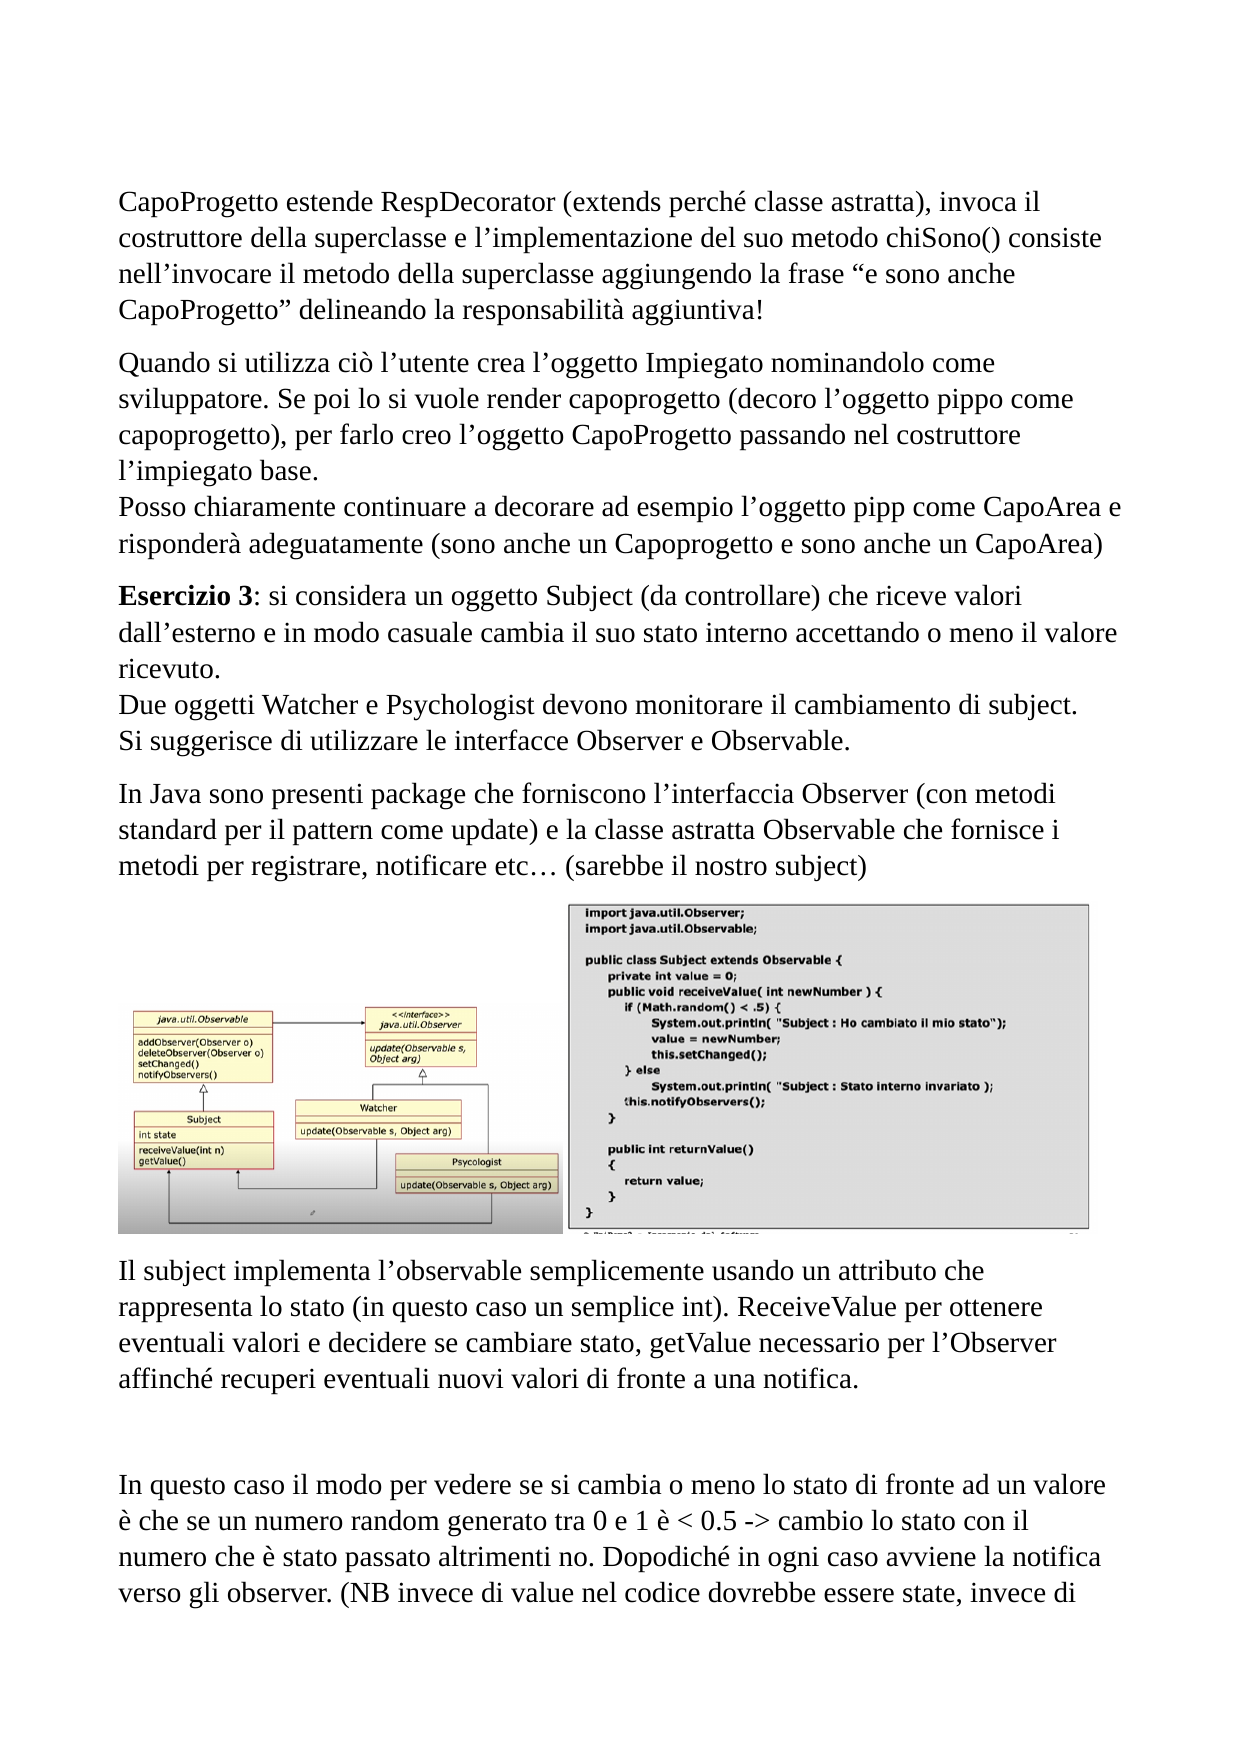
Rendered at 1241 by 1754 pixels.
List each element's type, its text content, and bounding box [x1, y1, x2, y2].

text CapoProgetto estende RespDecorator (extends perché classe astratta), invoca il costruttore della superclasse e l’implementazione del suo metodo chiSono() consiste nell’invocare il metodo della superclasse aggiungendo la frase “e sono anche CapoProgetto” delineando la responsabilità aggiuntiva! [118, 148, 1122, 326]
text Quando si utilizza ciò l’utente crea l’oggetto Impiegato nominandolo come sviluppatore. Se poi lo si vuole render capoprogetto (decoro l’oggetto pippo come capoprogetto), per farlo creo l’oggetto CapoProgetto passando nel costruttore l’impiegato base. Posso chiaramente continuare a decorare ad esempio l’oggetto pipp come CapoArea e risponderà adeguatamente (sono anche un Capoprogetto e sono anche un CapoArea) [118, 345, 1122, 559]
picture [118, 901, 1099, 1234]
text In Java sono presenti package che forniscono l’interfaccia Observer (con metodi standard per il pattern come update) e la classe astratta Observable che fornisce i metodi per registrare, notificare etc… (sarebbe il nostro subject) [118, 776, 1122, 882]
text Esercizio 3: si considera un oggetto Subject (da controllare) che riceve valori dall’esterno e in modo casuale cambia il suo stato interno accettando o meno il valore ricevuto. Due oggetti Watcher e Psychologist devono monitorare il cambiamento di subject. Si suggerisce di utilizzare le interfacce Observer e Observable. [118, 578, 1122, 757]
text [118, 1467, 1122, 1609]
text Il subject implementa l’observable semplicemente usando un attributo che rappresenta lo stato (in questo caso un semplice int). ReceiveValue per ottenere eventuali valori e decidere se cambiare stato, getValue necessario per l’Observer affinché recuperi eventuali nuovi valori di fronte a una notifica. [118, 1253, 1122, 1395]
